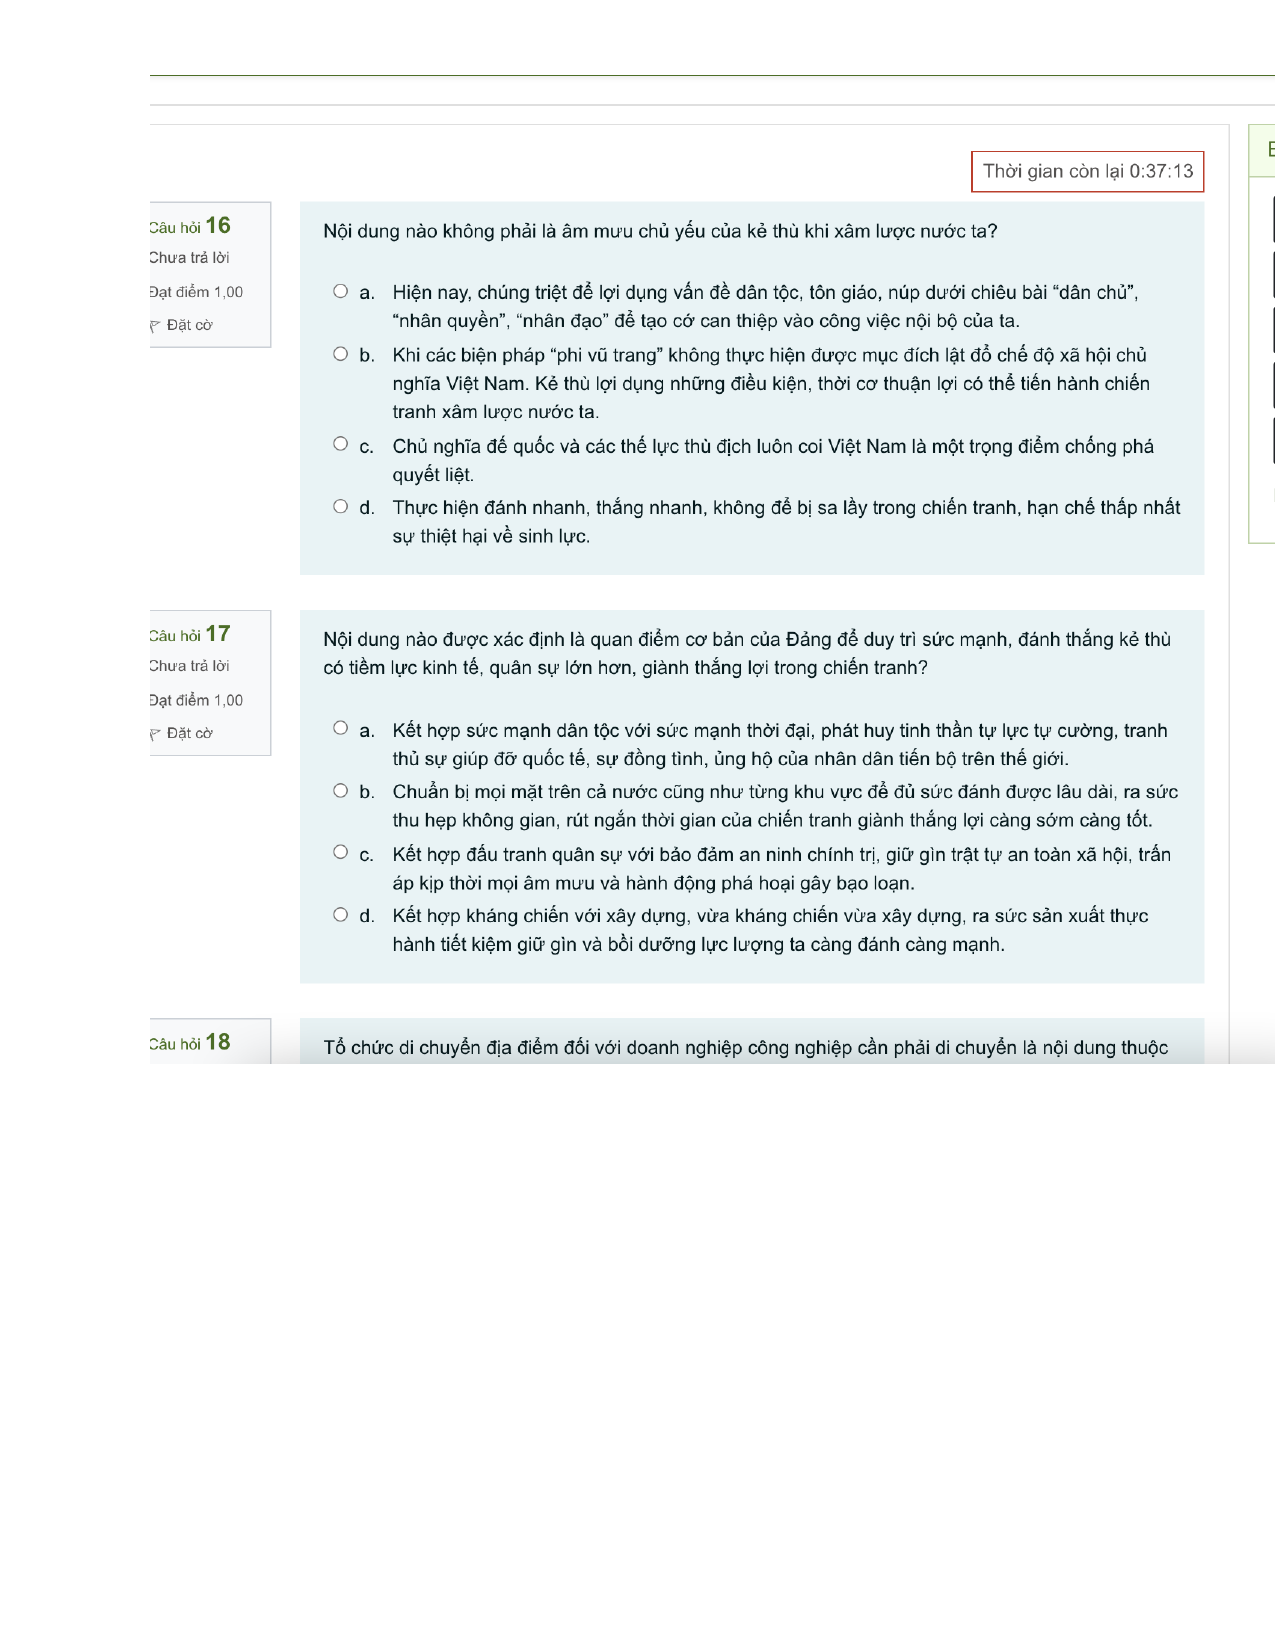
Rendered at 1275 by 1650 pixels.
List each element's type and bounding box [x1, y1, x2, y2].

picture [150, 75, 1275, 1064]
